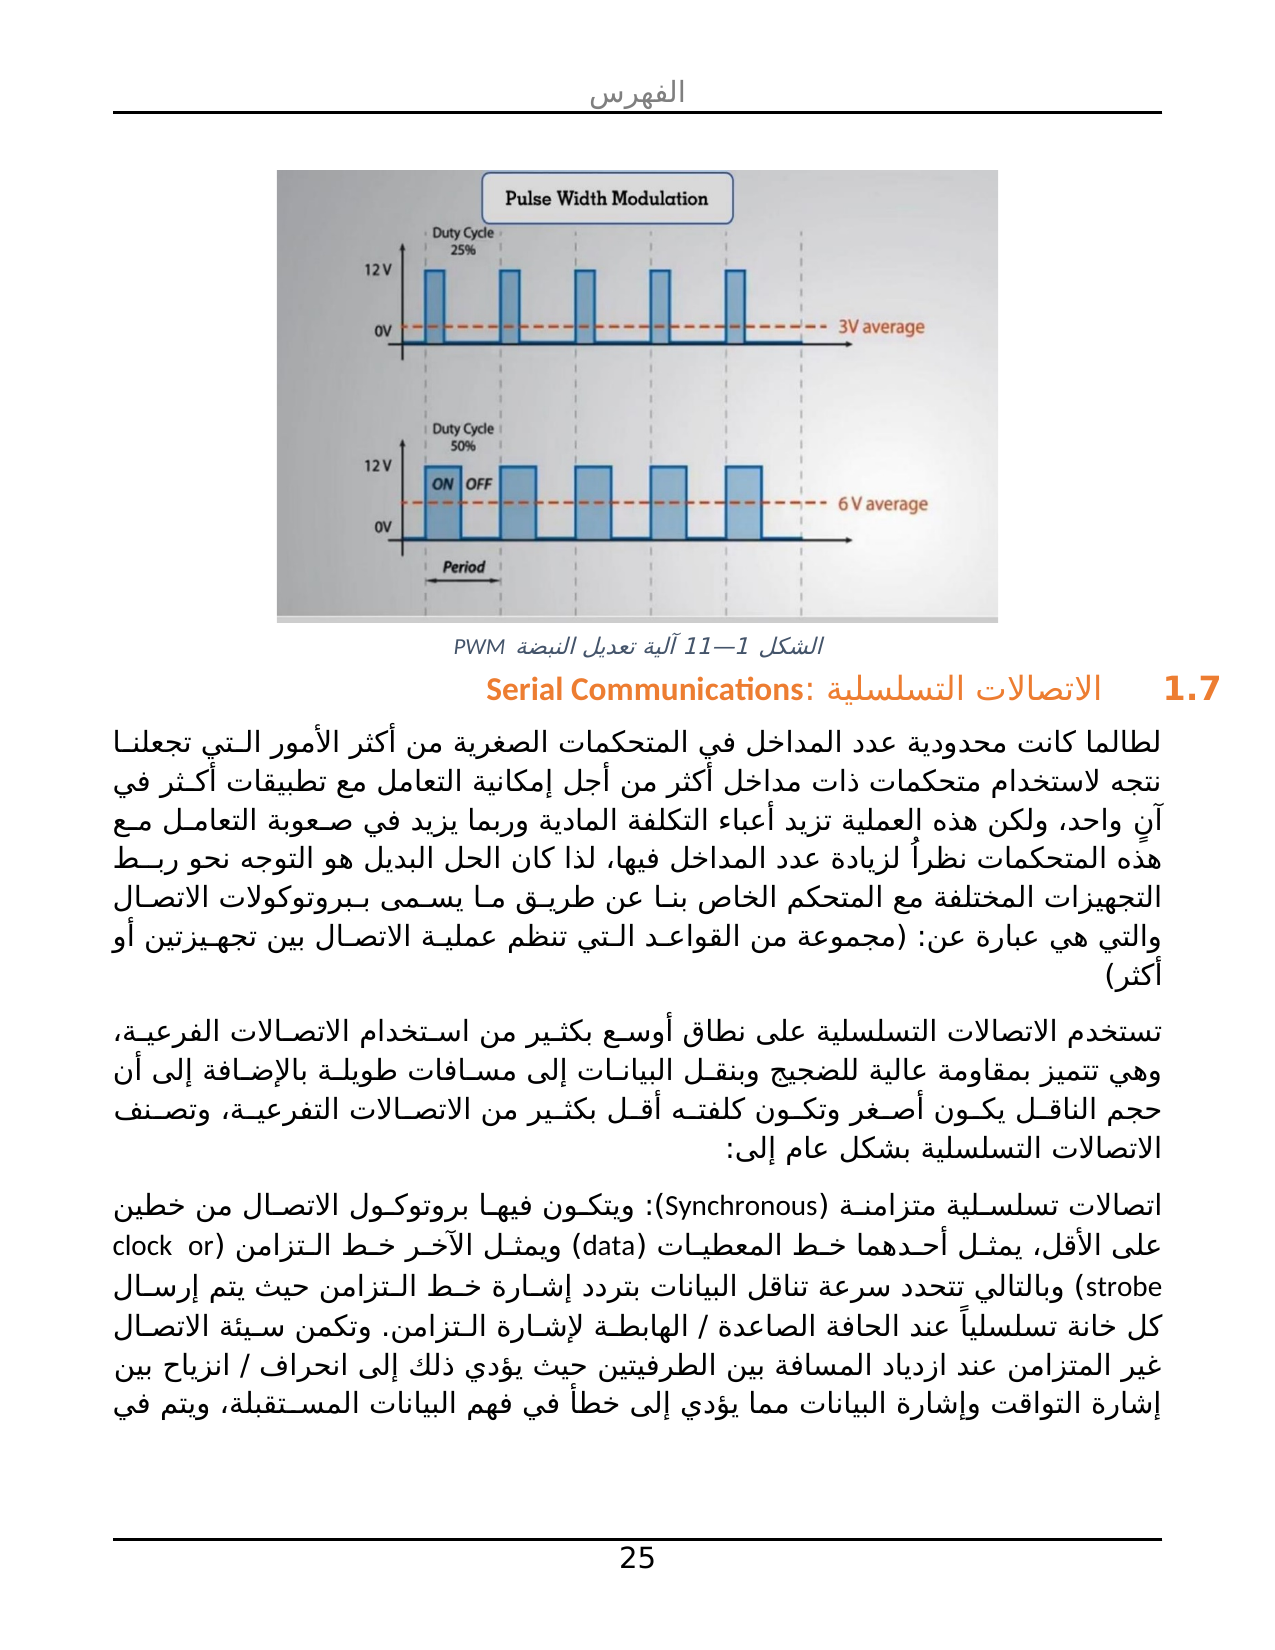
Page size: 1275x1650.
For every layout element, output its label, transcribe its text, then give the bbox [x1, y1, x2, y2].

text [112, 1187, 1162, 1421]
subtitle الاتصالات التسلسلية :Serial Communications [112, 668, 1162, 709]
picture [276, 170, 999, 623]
text لطالما كانت محدودية عدد المداخل في المتحكمات الصغرية من أكثر الأمور التي تجعلنا نتجه لاستخدام متحكمات ذات مداخل أكثر من أجل إمكانية التعامل مع تطبيقات أكثر في آنٍ واحد، ولكن هذه العملية تزيد أعباء التكلفة المادية وربما يزيد في صعوبة التعامل مع هذه المتحكمات نظراُ لزيادة عدد المداخل فيها، لذا كان الحل البديل هو التوجه نحو ربط التجهيزات المختلفة مع المتحكم الخاص بنا عن طريق ما يسمى ببروتوكولات الاتصال والتي هي عبارة عن: (مجموعة من القواعد التي تنظم عملية الاتصال بين تجهيزتين أو أكثر) [112, 725, 1162, 993]
text تستخدم الاتصالات التسلسلية على نطاق أوسع بكثير من استخدام الاتصالات الفرعية، وهي تتميز بمقاومة عالية للضجيج وبنقل البيانات إلى مسافات طويلة بالإضافة إلى أن حجم الناقل يكون أصغر وتكون كلفته أقل بكثير من الاتصالات التفرعية، وتصنف الاتصالات التسلسلية بشكل عام إلى: [112, 1014, 1162, 1165]
